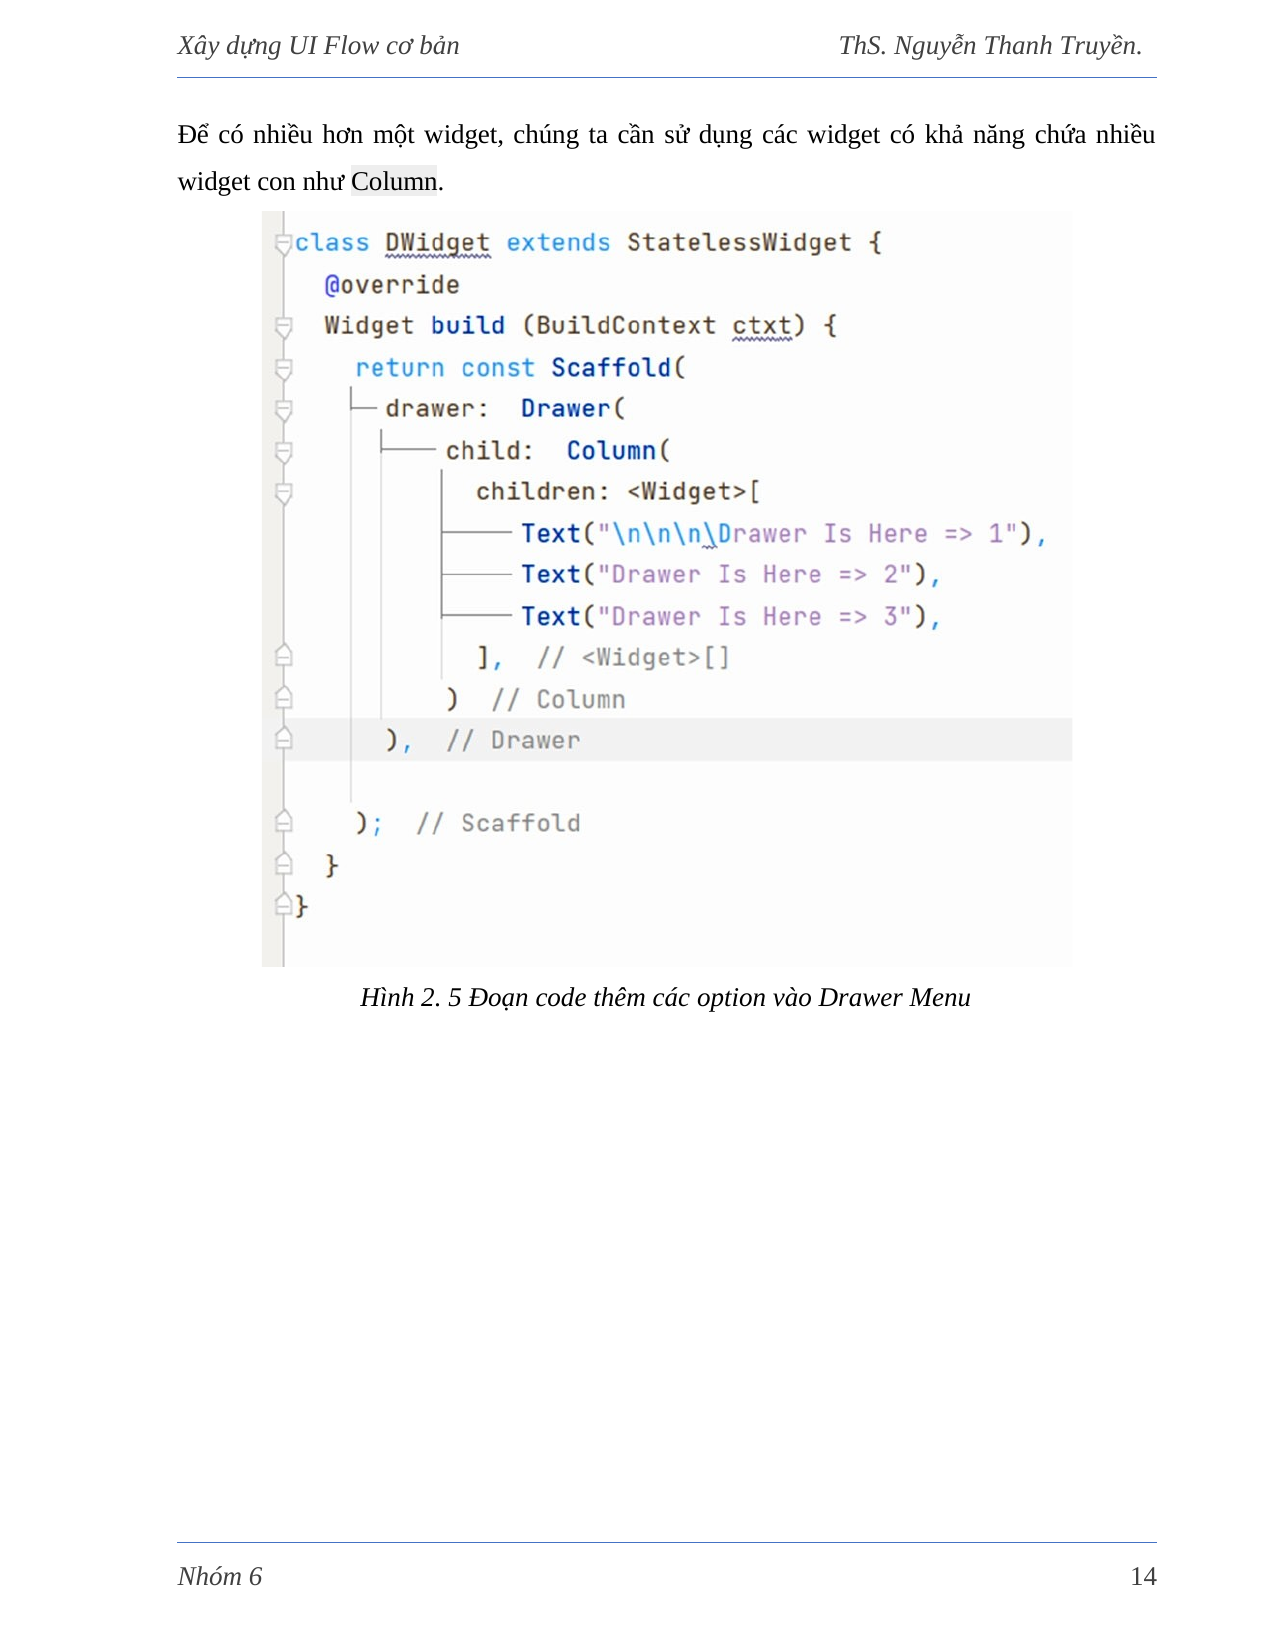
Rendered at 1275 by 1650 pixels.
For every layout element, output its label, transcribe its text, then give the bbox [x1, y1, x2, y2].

picture [261, 211, 1073, 967]
text Để có nhiều hơn một widget, chúng ta cần sử dụng các widget có khả năng chứa nhiều widget con như Column. [177, 118, 1157, 196]
text Hình 2. 5 Đoạn code thêm các option vào Drawer Menu [177, 981, 1157, 1012]
